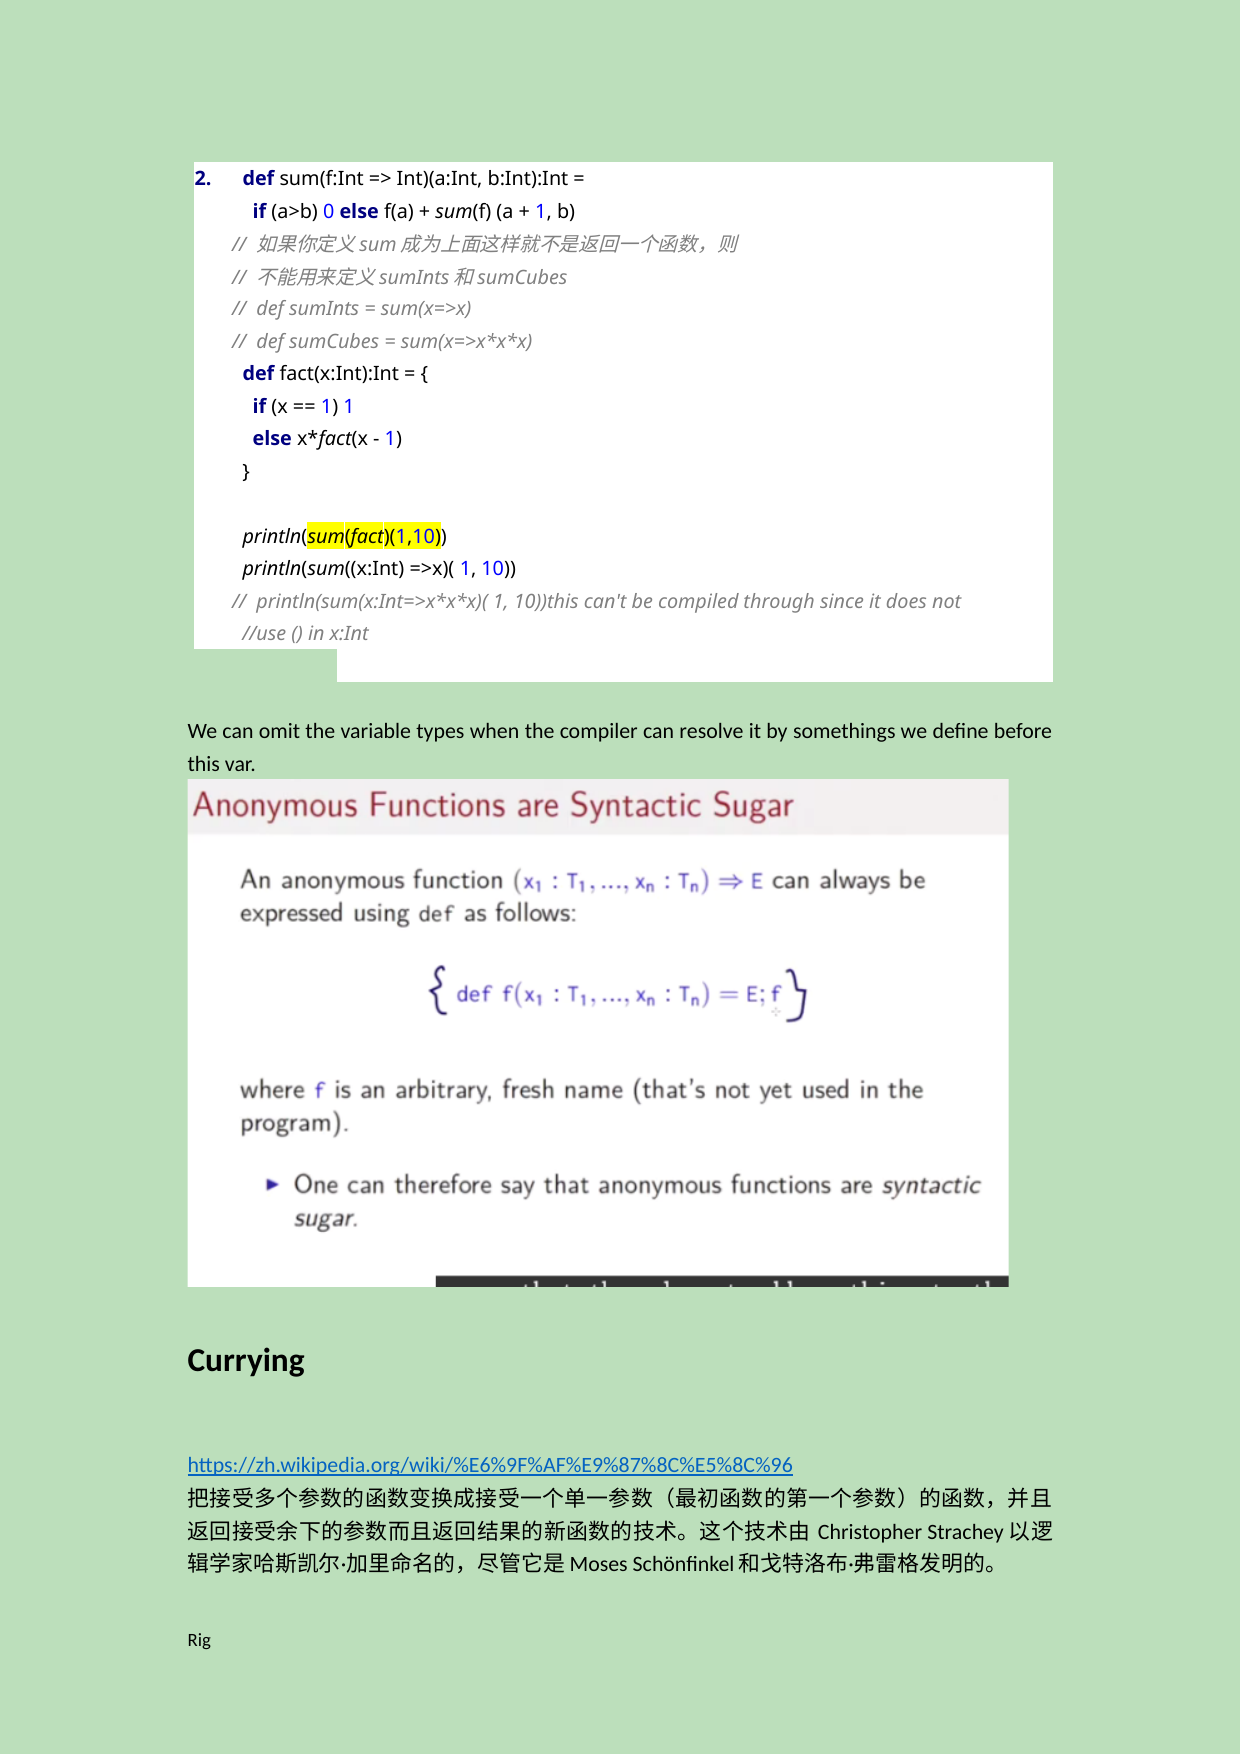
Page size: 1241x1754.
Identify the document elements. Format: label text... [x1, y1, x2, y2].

list def sum(f:Int => Int)(a:Int, b:Int):Int = if (a>b) 0 else f(a) + sum(f) (a + 1, b) // 如果你定义sum成为上面这样就不是返回一个函数，则 // 不能用来定义sumInts和sumCubes // def sumInts = sum(x=>x) // def sumCubes = sum(x=>x*x*x) def fact(x:Int):Int = { if (x == 1) 1 else x*fact(x - 1) } println(sum(fact)(1,10)) println(sum((x:Int) =>x)( 1, 10)) // println(sum(x:Int=>x*x*x)( 1, 10))this can't be compiled through since it does not //use () in x:Int [194, 162, 1053, 649]
subtitle Currying [187, 1327, 1053, 1392]
text https://zh.wikipedia.org/wiki/%E6%9F%AF%E9%87%8C%E5%8C%96 [187, 1448, 1053, 1481]
text 把接受多个参数的函数变换成接受一个单一参数（最初函数的第一个参数）的函数，并且返回接受余下的参数而且返回结果的新函数的技术。这个技术由Christopher Strachey以逻辑学家哈斯凯尔·加里命名的，尽管它是Moses Schönfinkel和戈特洛布·弗雷格发明的。 [187, 1481, 1053, 1578]
picture [187, 779, 1009, 1287]
text We can omit the variable types when the compiler can resolve it by somethings we define before this var. [187, 714, 1053, 779]
